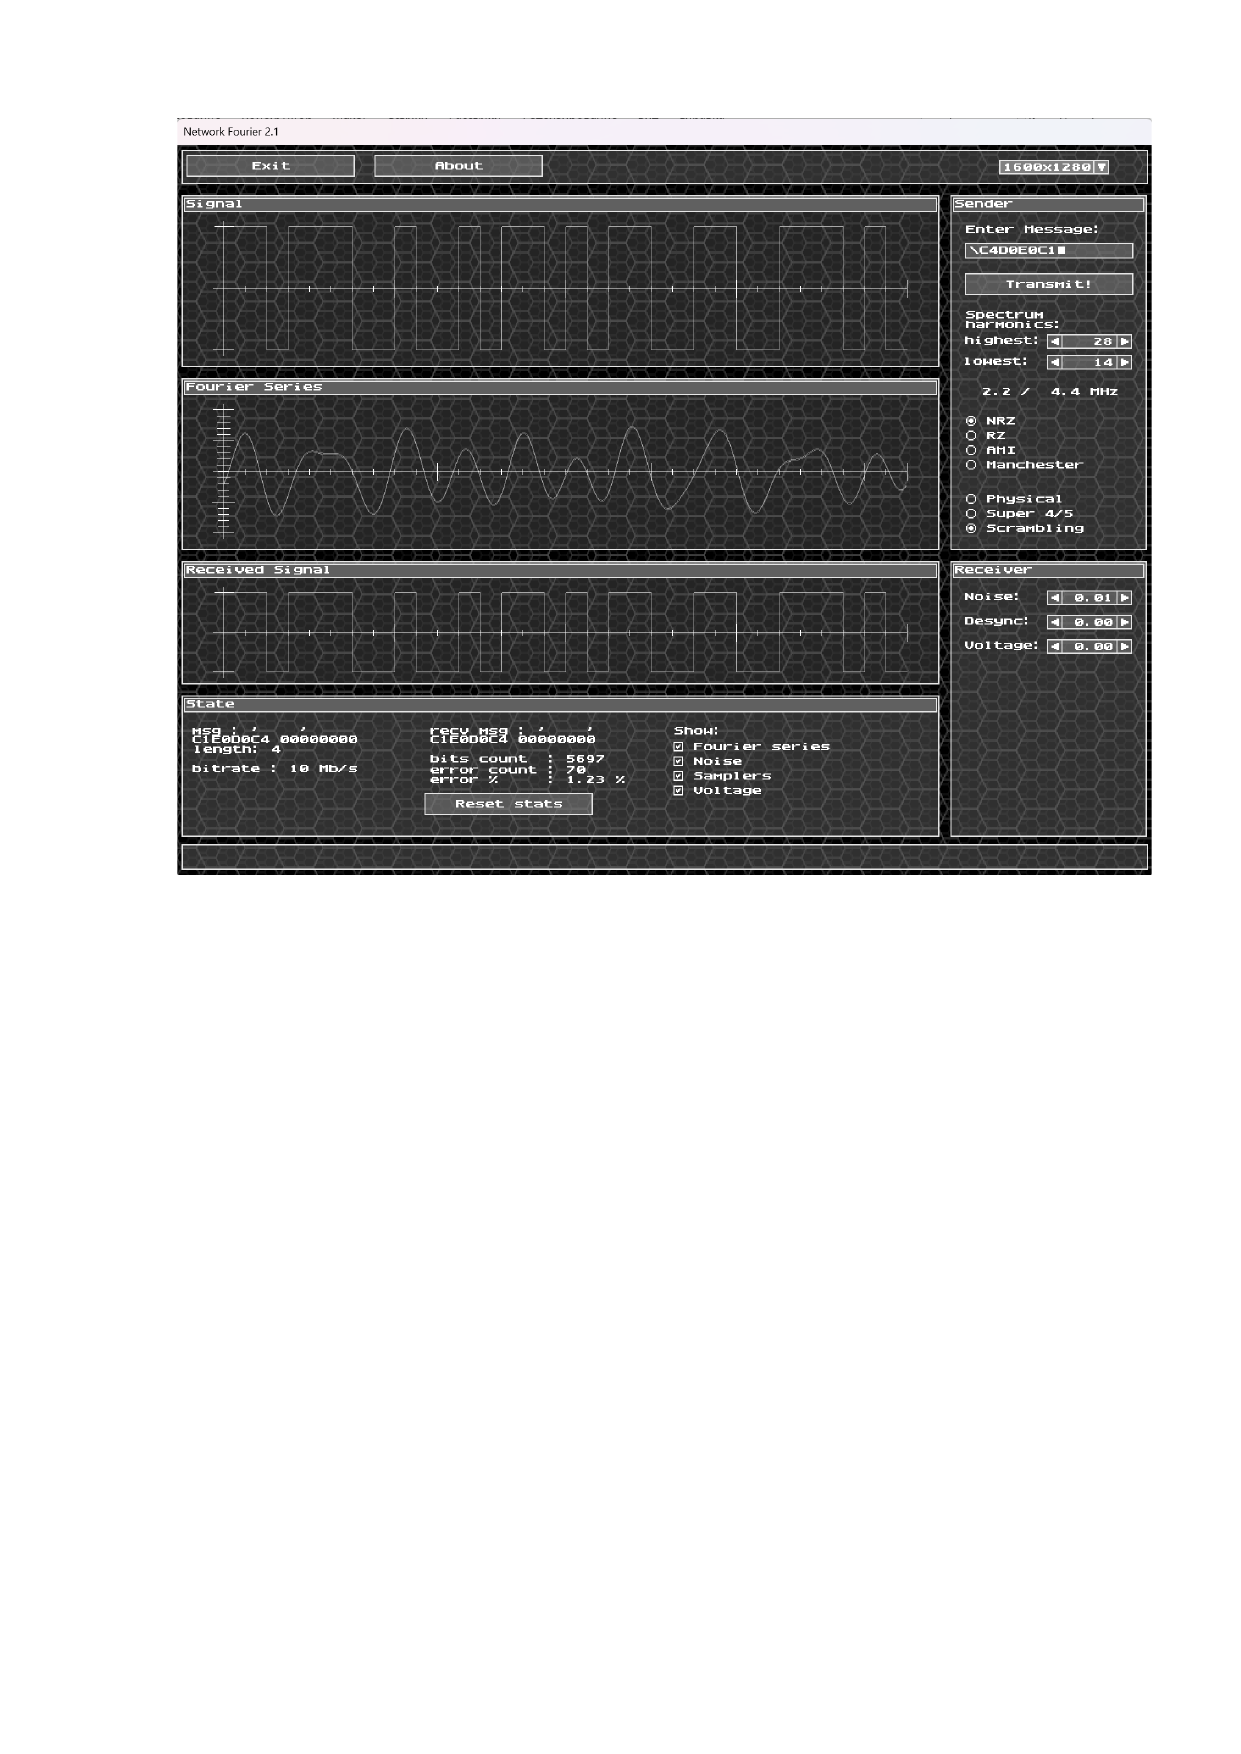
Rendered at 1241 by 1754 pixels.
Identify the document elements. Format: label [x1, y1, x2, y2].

picture [177, 118, 1152, 875]
